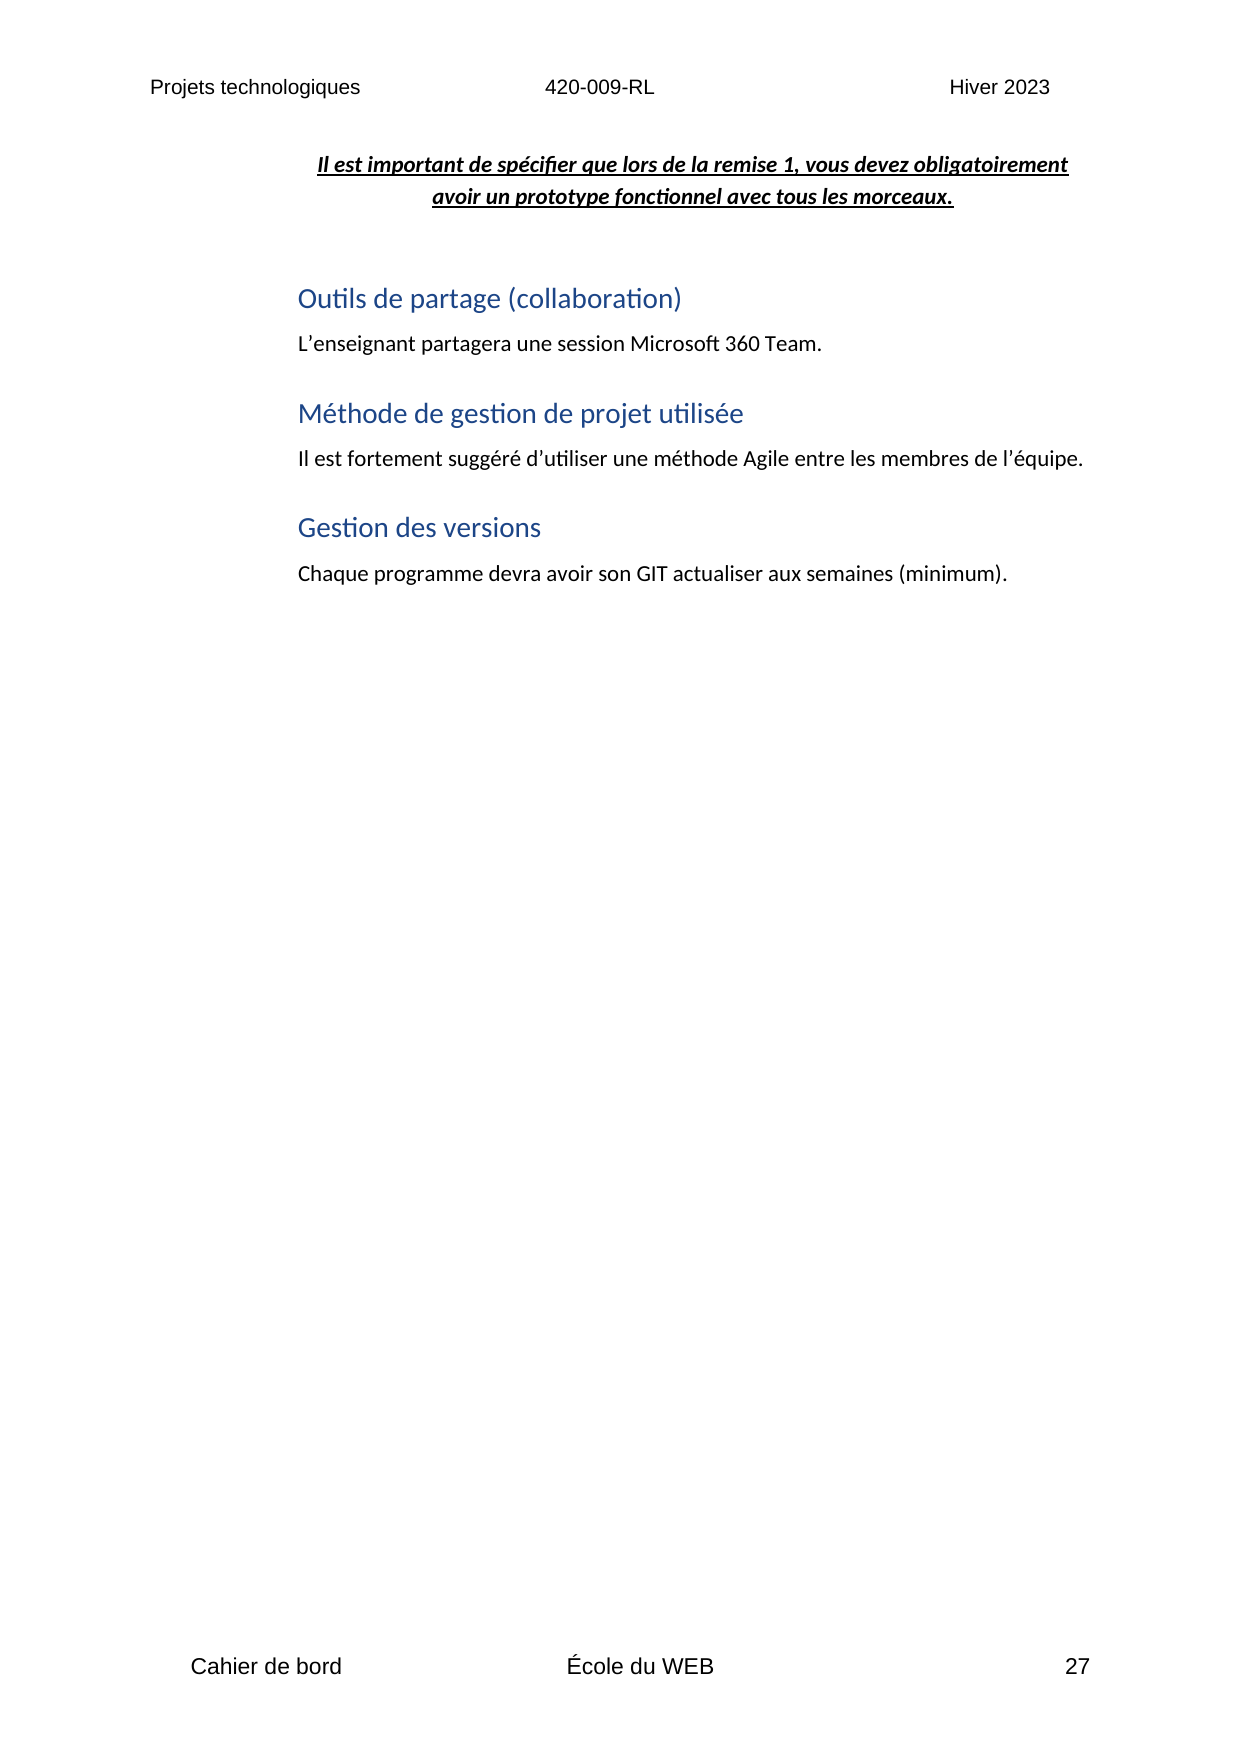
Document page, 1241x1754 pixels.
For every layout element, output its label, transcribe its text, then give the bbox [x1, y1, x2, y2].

text L’enseignant partagera une session Microsoft 360 Team. [298, 329, 1090, 357]
text Chaque programme devra avoir son GIT actualiser aux semaines (minimum). [298, 559, 1090, 587]
text Il est important de spécifier que lors de la remise 1, vous devez obligatoirement avoir un prototype fonctionnel avec tous les morceaux. [298, 150, 1090, 210]
subtitle Outils de partage (collaboration) [298, 280, 1090, 316]
subtitle Méthode de gestion de projet utilisée [298, 395, 1090, 430]
text Il est fortement suggéré d’utiliser une méthode Agile entre les membres de l’équipe. [298, 444, 1090, 472]
subtitle Gestion des versions [298, 509, 1090, 545]
